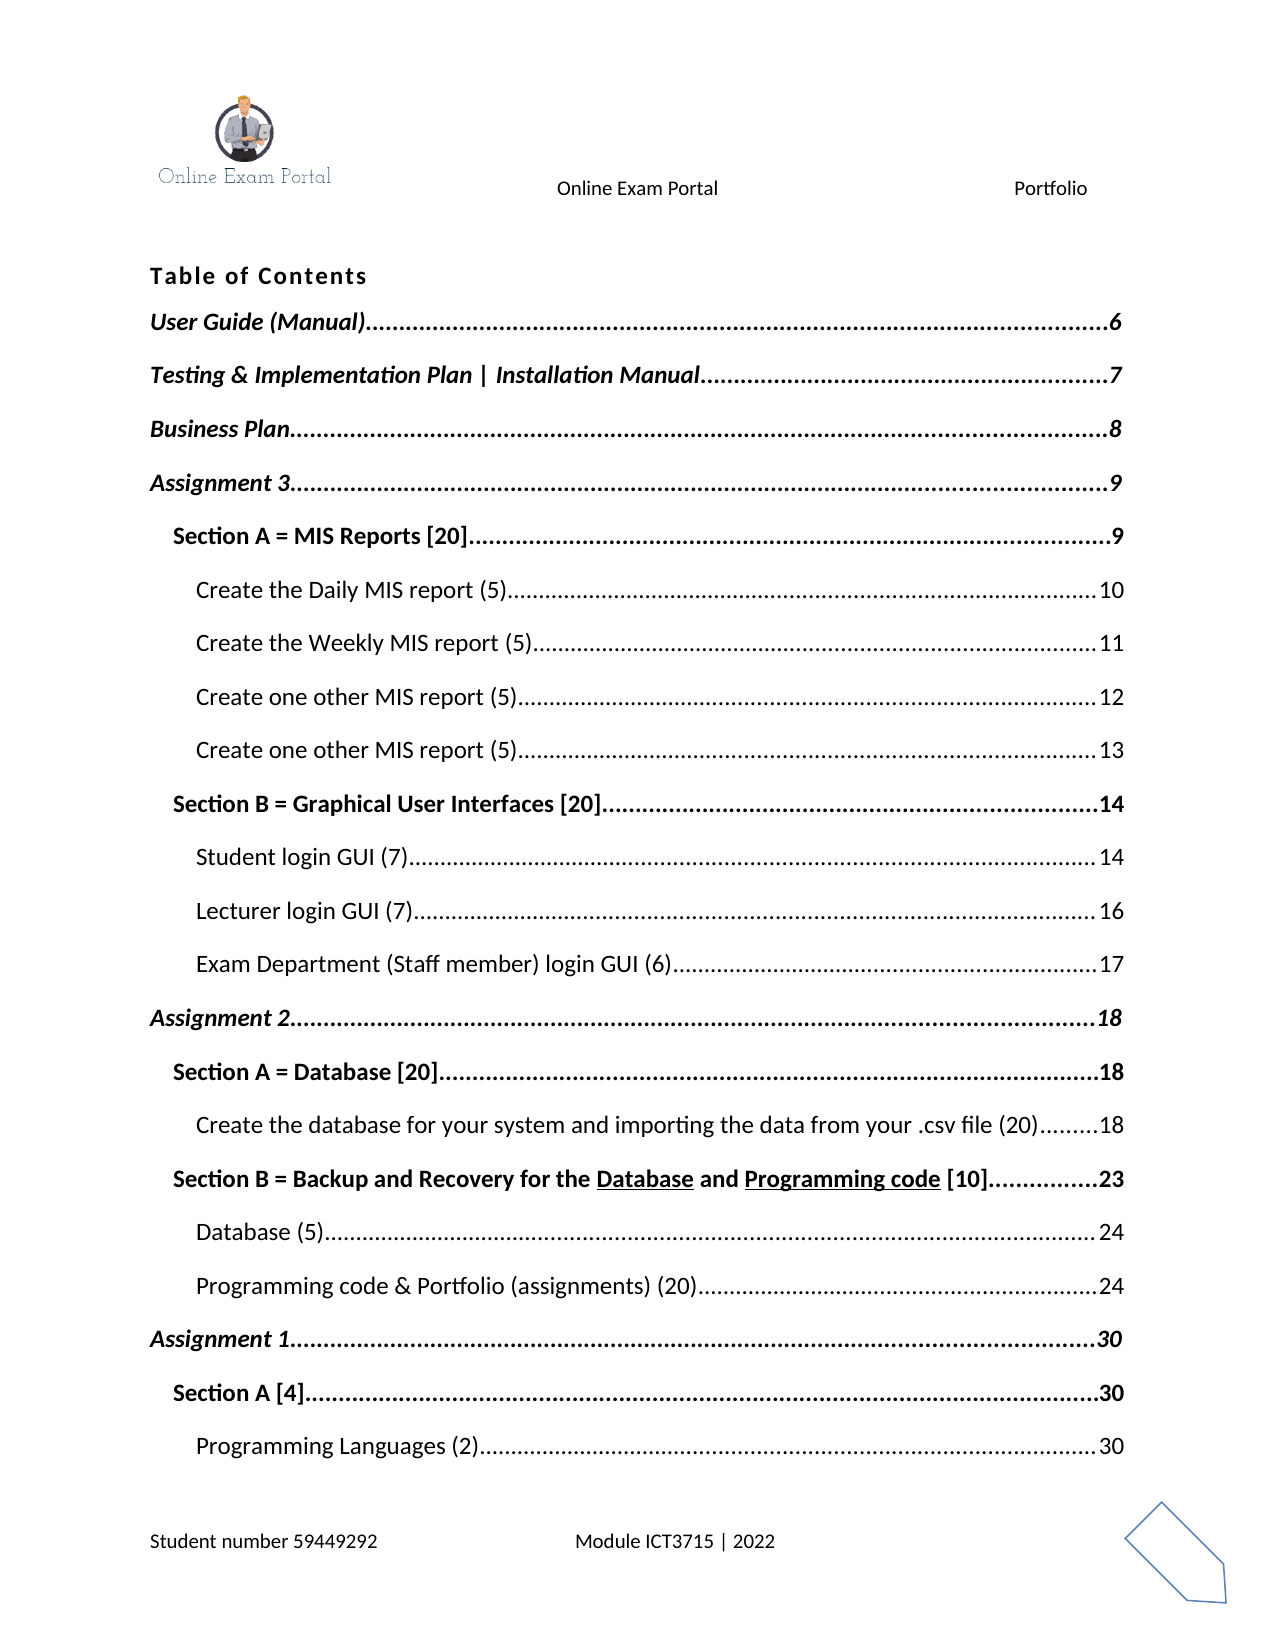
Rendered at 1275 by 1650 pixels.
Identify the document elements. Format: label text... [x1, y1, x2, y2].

text Database (5) 24 [196, 1216, 1125, 1247]
text Programming Languages (2) 30 [196, 1431, 1125, 1461]
text Create one other MIS report (5) 13 [196, 734, 1125, 765]
subtitle Table of Contents [150, 260, 1125, 291]
text Assignment 2 18 [150, 1002, 1125, 1033]
text Section A = Database [20] 18 [173, 1056, 1125, 1086]
text Business Plan 8 [150, 413, 1125, 444]
text Student login GUI (7) 14 [196, 842, 1125, 872]
text Create the Weekly MIS report (5) 11 [196, 627, 1125, 658]
text Exam Department (Staff member) login GUI (6) 17 [196, 949, 1125, 979]
text Section B = Backup and Recovery for the Database and Programming code [10] 23 [173, 1163, 1125, 1193]
text Section A = MIS Reports [20] 9 [173, 520, 1125, 551]
text Section B = Graphical User Interfaces [20] 14 [173, 788, 1125, 818]
text Assignment 1 30 [150, 1323, 1125, 1354]
text Create one other MIS report (5) 12 [196, 681, 1125, 711]
picture [150, 87, 340, 196]
text Create the database for your system and importing the data from your .csv file (20) 18 [196, 1109, 1125, 1140]
text User Guide (Manual) 6 [150, 306, 1125, 337]
text Section A [4] 30 [173, 1377, 1125, 1407]
text Programming code & Portfolio (assignments) (20) 24 [196, 1270, 1125, 1300]
text Assignment 3 9 [150, 467, 1125, 497]
text Testing & Implementation Plan | Installation Manual 7 [150, 360, 1125, 390]
text Lecturer login GUI (7) 16 [196, 895, 1125, 926]
text Create the Daily MIS report (5) 10 [196, 574, 1125, 604]
